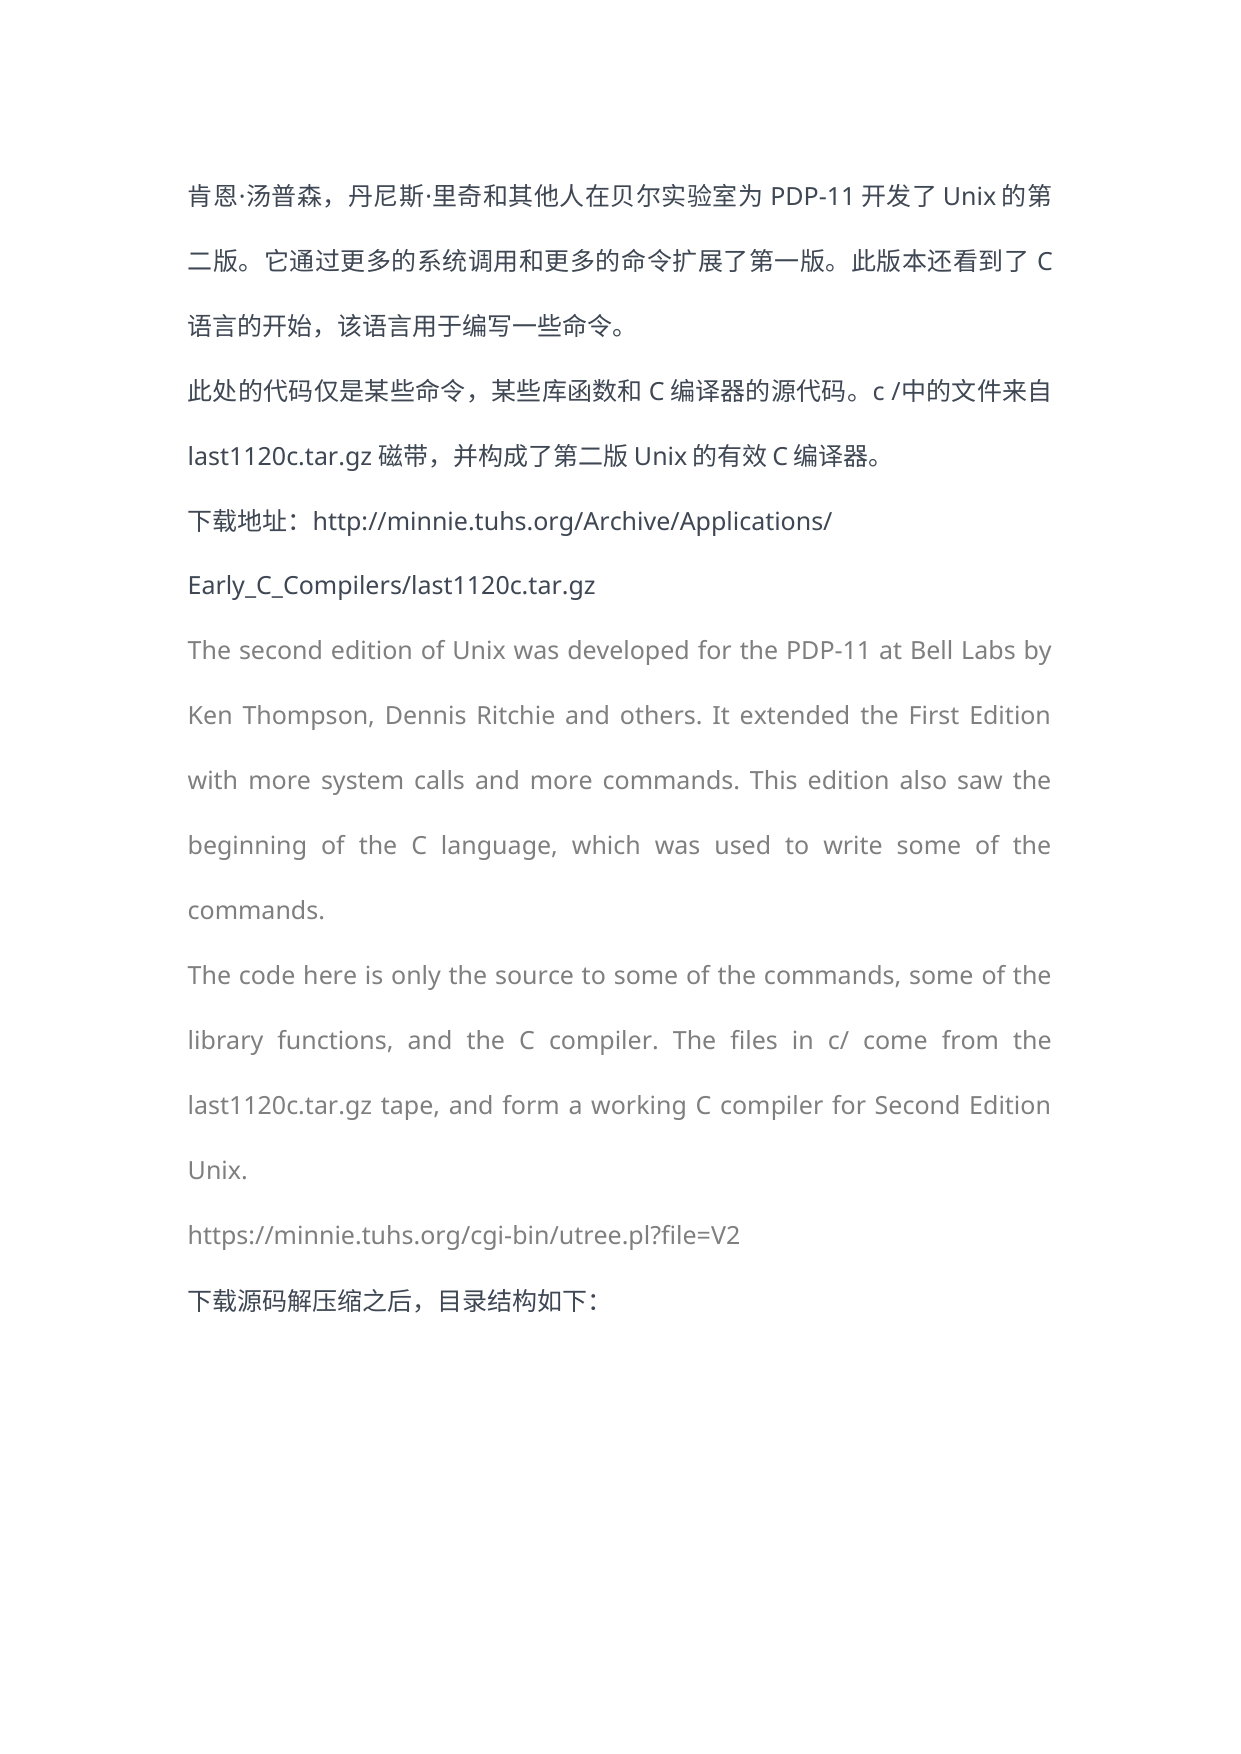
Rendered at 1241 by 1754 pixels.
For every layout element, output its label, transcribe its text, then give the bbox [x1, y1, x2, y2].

text 此处的代码仅是某些命令，某些库函数和C编译器的源代码。c /中的文件来自 last1120c.tar.gz 磁带，并构成了第二版Unix的有效C编译器。 [187, 357, 1053, 487]
text The code here is only the source to some of the commands, some of the library functions, and the C compiler. The files in c/ come from the last1120c.tar.gz tape, and form a working C compiler for Second Edition Unix. [187, 942, 1053, 1202]
text 下载地址：http://minnie.tuhs.org/Archive/Applications/Early_C_Compilers/last1120c.tar.gz [187, 487, 1053, 617]
text 肯恩·汤普森，丹尼斯·里奇和其他人在贝尔实验室为PDP-11开发了Unix的第二版。它通过更多的系统调用和更多的命令扩展了第一版。此版本还看到了C语言的开始，该语言用于编写一些命令。 [187, 162, 1053, 357]
text 下载源码解压缩之后，目录结构如下： [187, 1267, 1053, 1332]
text https://minnie.tuhs.org/cgi-bin/utree.pl?file=V2 [187, 1202, 1053, 1267]
text The second edition of Unix was developed for the PDP-11 at Bell Labs by Ken Thompson, Dennis Ritchie and others. It extended the First Edition with more system calls and more commands. This edition also saw the beginning of the C language, which was used to write some of the commands. [187, 617, 1053, 942]
